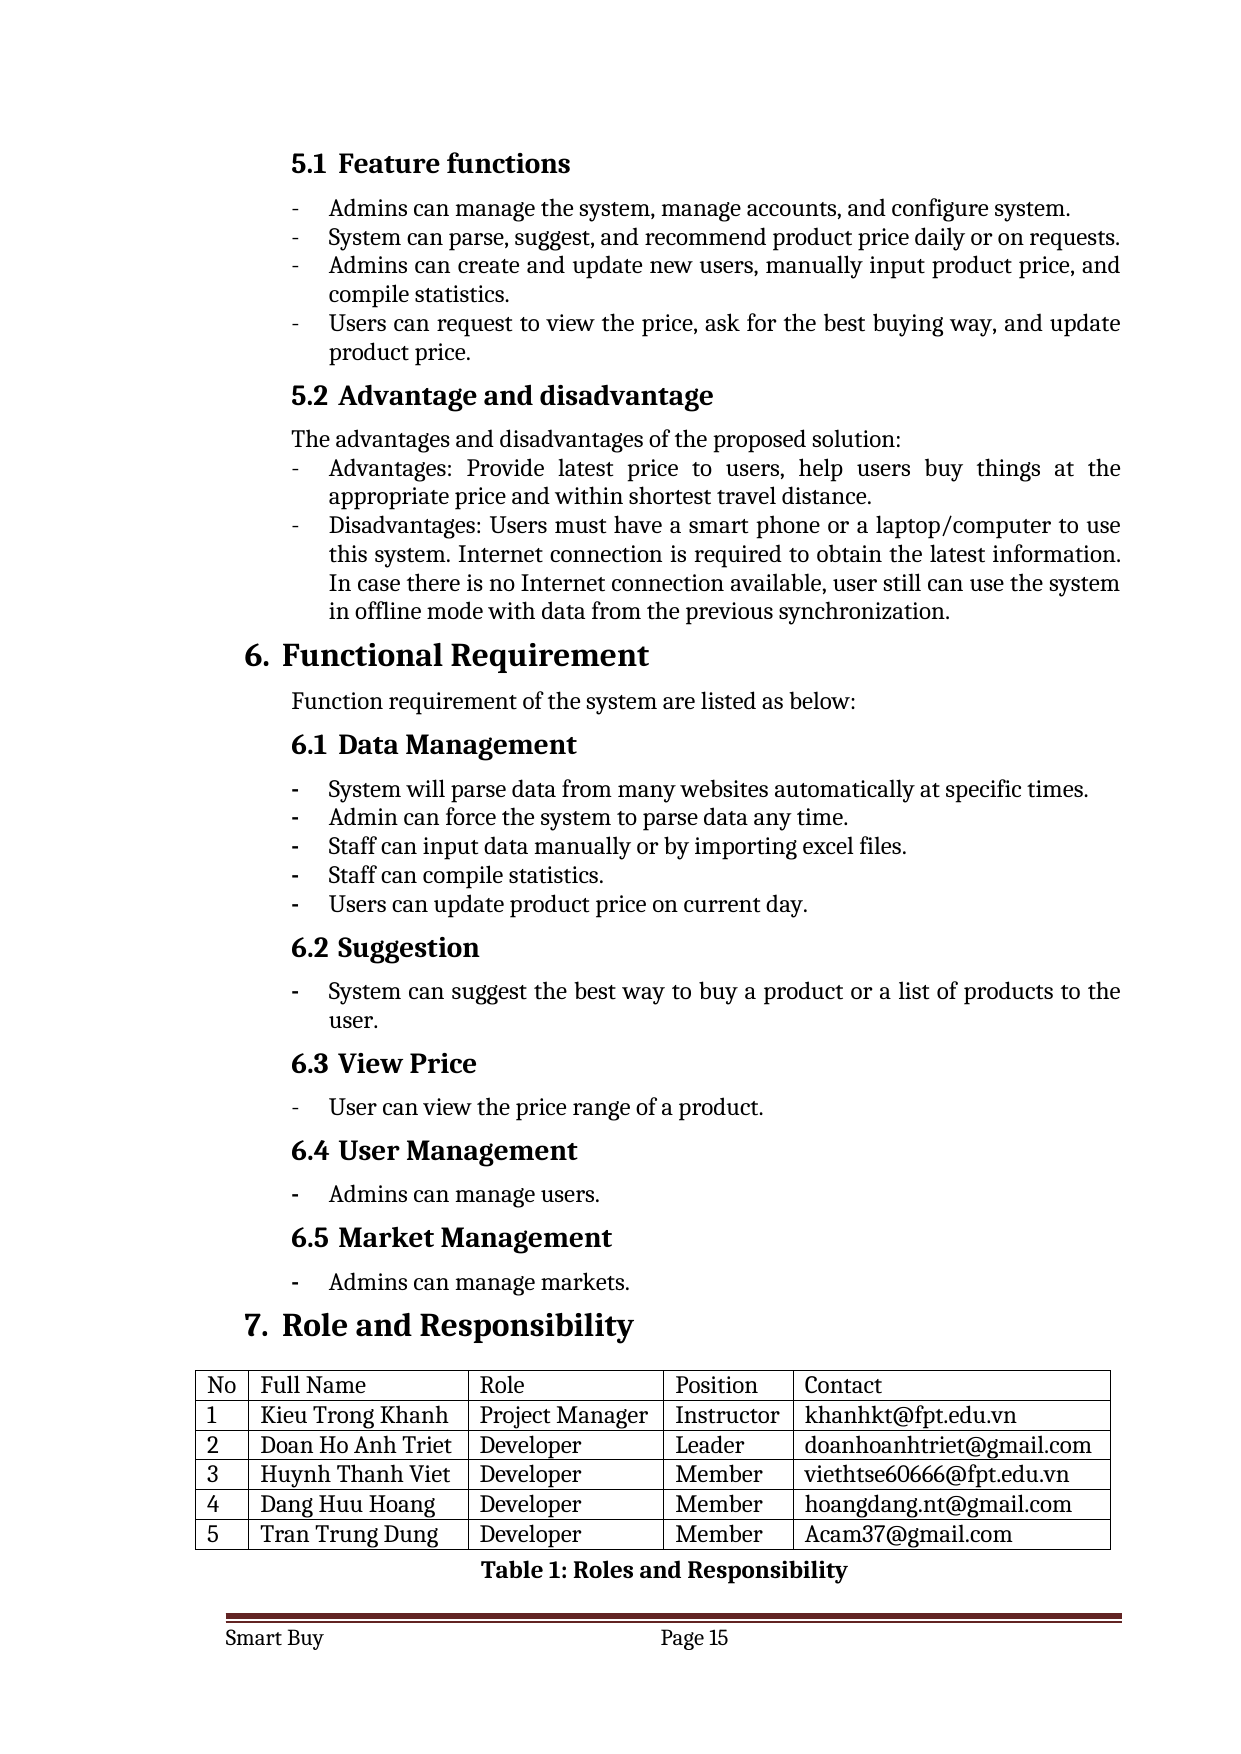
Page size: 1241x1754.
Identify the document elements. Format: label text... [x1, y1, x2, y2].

table_cell 4 [196, 1490, 248, 1519]
list Admins can manage the system, manage accounts, and configure system. [291, 194, 1122, 222]
subtitle Data Management [291, 728, 1122, 762]
table_cell Member [664, 1520, 793, 1549]
table_cell Developer [469, 1431, 663, 1459]
table_cell 2 [196, 1431, 248, 1459]
list Admins can create and update new users, manually input product price, and compile statistics. [291, 251, 1122, 309]
table_cell Acam37@gmail.com [794, 1520, 1110, 1549]
table_cell doanhoanhtriet@gmail.com [794, 1431, 1110, 1459]
text The advantages and disadvantages of the proposed solution: [291, 425, 1122, 453]
table_cell Tran Trung Dung [249, 1520, 468, 1549]
table_cell Dang Huu Hoang [249, 1490, 468, 1519]
subtitle User Management [291, 1134, 1122, 1168]
table_cell viethtse60666@fpt.edu.vn [794, 1460, 1110, 1489]
list System can suggest the best way to buy a product or a list of products to the user. [291, 977, 1122, 1034]
table_cell 3 [196, 1460, 248, 1489]
table_header Full Name [249, 1371, 468, 1400]
table_cell Member [664, 1460, 793, 1489]
table_cell 1 [196, 1401, 248, 1429]
subtitle Advantage and disadvantage [291, 379, 1122, 412]
subtitle Functional Requirement [244, 636, 1122, 675]
table_header Contact [794, 1371, 1110, 1400]
subtitle Market Management [291, 1221, 1122, 1255]
table_cell khanhkt@fpt.edu.vn [794, 1401, 1110, 1429]
list Staff can compile statistics. [291, 861, 1122, 889]
table_cell Developer [469, 1460, 663, 1489]
list Admins can manage markets. [291, 1267, 1122, 1296]
list Users can request to view the price, ask for the best buying way, and update product price. [291, 309, 1122, 366]
subtitle View Price [291, 1047, 1122, 1080]
table_cell Developer [469, 1490, 663, 1519]
subtitle Role and Responsibility [244, 1307, 1122, 1345]
table_cell Member [664, 1490, 793, 1519]
list Admins can manage users. [291, 1180, 1122, 1209]
table_cell Kieu Trong Khanh [249, 1401, 468, 1429]
list System can parse, suggest, and recommend product price daily or on requests. [291, 222, 1122, 251]
table_cell hoangdang.nt@gmail.com [794, 1490, 1110, 1519]
table_header Role [469, 1371, 663, 1400]
text Table 1: Roles and Responsibility [207, 1556, 1122, 1585]
list Disadvantages: Users must have a smart phone or a laptop/computer to use this system. Internet connection is required to obtain the latest information. In case there is no Internet connection available, user still can use the system in offline mode with data from the previous synchronization. [291, 511, 1122, 626]
table_cell Instructor [664, 1401, 793, 1429]
table_cell Project Manager [469, 1401, 663, 1429]
list System will parse data from many websites automatically at specific times. [291, 774, 1122, 803]
table_cell Huynh Thanh Viet [249, 1460, 468, 1489]
list User can view the price range of a product. [291, 1093, 1122, 1122]
table_cell 5 [196, 1520, 248, 1549]
list Admin can force the system to parse data any time. [291, 803, 1122, 832]
table_cell Leader [664, 1431, 793, 1459]
table_cell Doan Ho Anh Triet [249, 1431, 468, 1459]
subtitle Feature functions [291, 148, 1122, 181]
table_header Position [664, 1371, 793, 1400]
list Advantages: Provide latest price to users, help users buy things at the appropriate price and within shortest travel distance. [291, 453, 1122, 511]
list Users can update product price on current day. [291, 889, 1122, 918]
table_header No [196, 1371, 248, 1400]
text Function requirement of the system are listed as below: [291, 687, 1122, 716]
subtitle Suggestion [291, 931, 1122, 964]
table_cell Developer [469, 1520, 663, 1549]
list Staff can input data manually or by importing excel files. [291, 832, 1122, 861]
